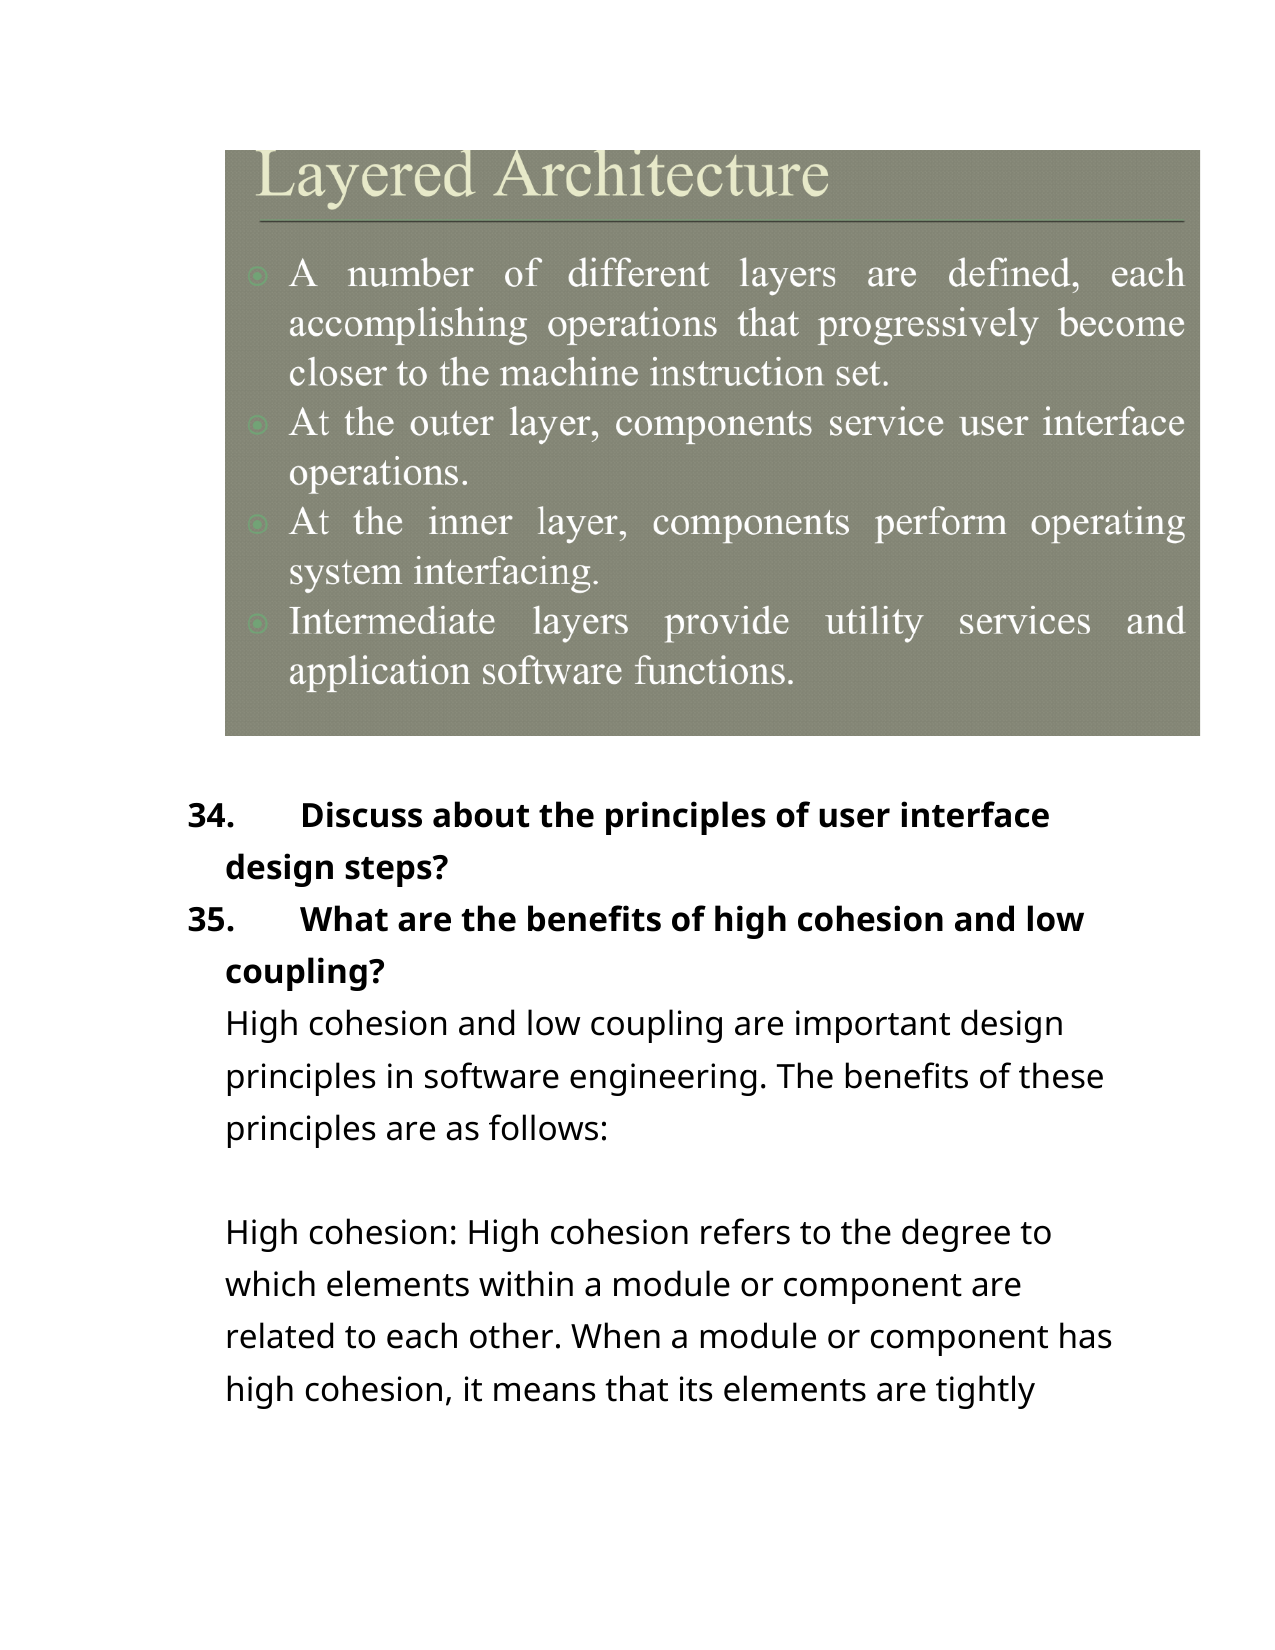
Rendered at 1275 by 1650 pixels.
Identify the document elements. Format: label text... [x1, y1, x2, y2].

text High cohesion and low coupling are important design principles in software engineering. The benefits of these principles are as follows: [225, 1000, 1125, 1150]
picture [225, 150, 1200, 736]
list Discuss about the principles of user interface design steps? [187, 791, 1125, 889]
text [225, 1209, 1125, 1411]
list What are the benefits of high cohesion and low coupling? [187, 896, 1125, 993]
